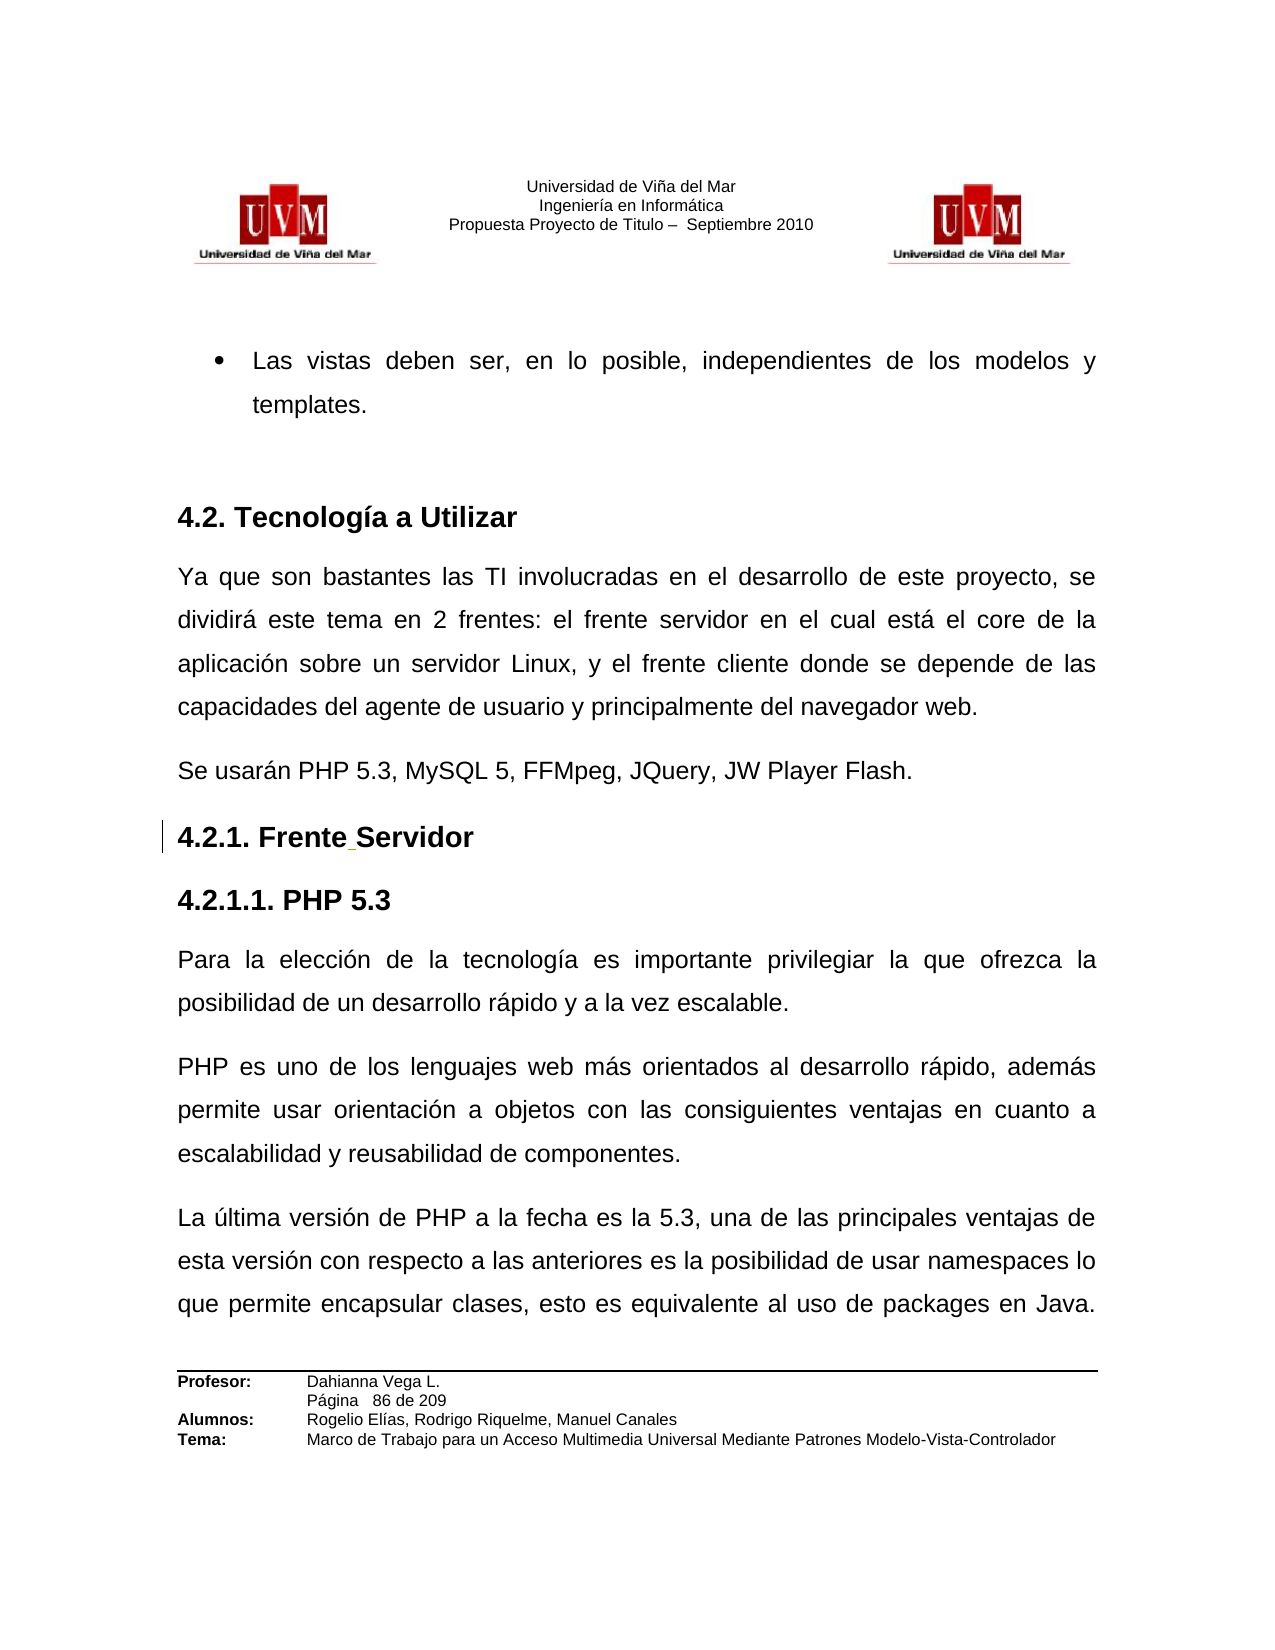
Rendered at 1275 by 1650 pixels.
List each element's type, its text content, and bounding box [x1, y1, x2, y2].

subtitle 4.2.1.1. PHP 5.3 [177, 882, 1098, 916]
subtitle 4.2. Tecnología a Utilizar [177, 499, 1098, 533]
text Se usarán PHP 5.3, MySQL 5, FFMpeg, JQuery, JW Player Flash. [177, 756, 1098, 784]
picture [871, 176, 1084, 267]
picture [177, 176, 390, 267]
text PHP es uno de los lenguajes web más orientados al desarrollo rápido, además permite usar orientación a objetos con las consiguientes ventajas en cuanto a escalabilidad y reusabilidad de componentes. [177, 1052, 1098, 1167]
text Para la elección de la tecnología es importante privilegiar la que ofrezca la posibilidad de un desarrollo rápido y a la vez escalable. [177, 945, 1098, 1017]
list Las vistas deben ser, en lo posible, independientes de los modelos y templates. [215, 346, 1098, 418]
subtitle 4.2.1. FrenteServidor [177, 820, 1098, 853]
text Ya que son bastantes las TI involucradas en el desarrollo de este proyecto, se dividirá este tema en 2 frentes: el frente servidor en el cual está el core de la aplicación sobre un servidor Linux, y el frente cliente donde se depende de las capacidades del agente de usuario y principalmente del navegador web. [177, 562, 1098, 721]
